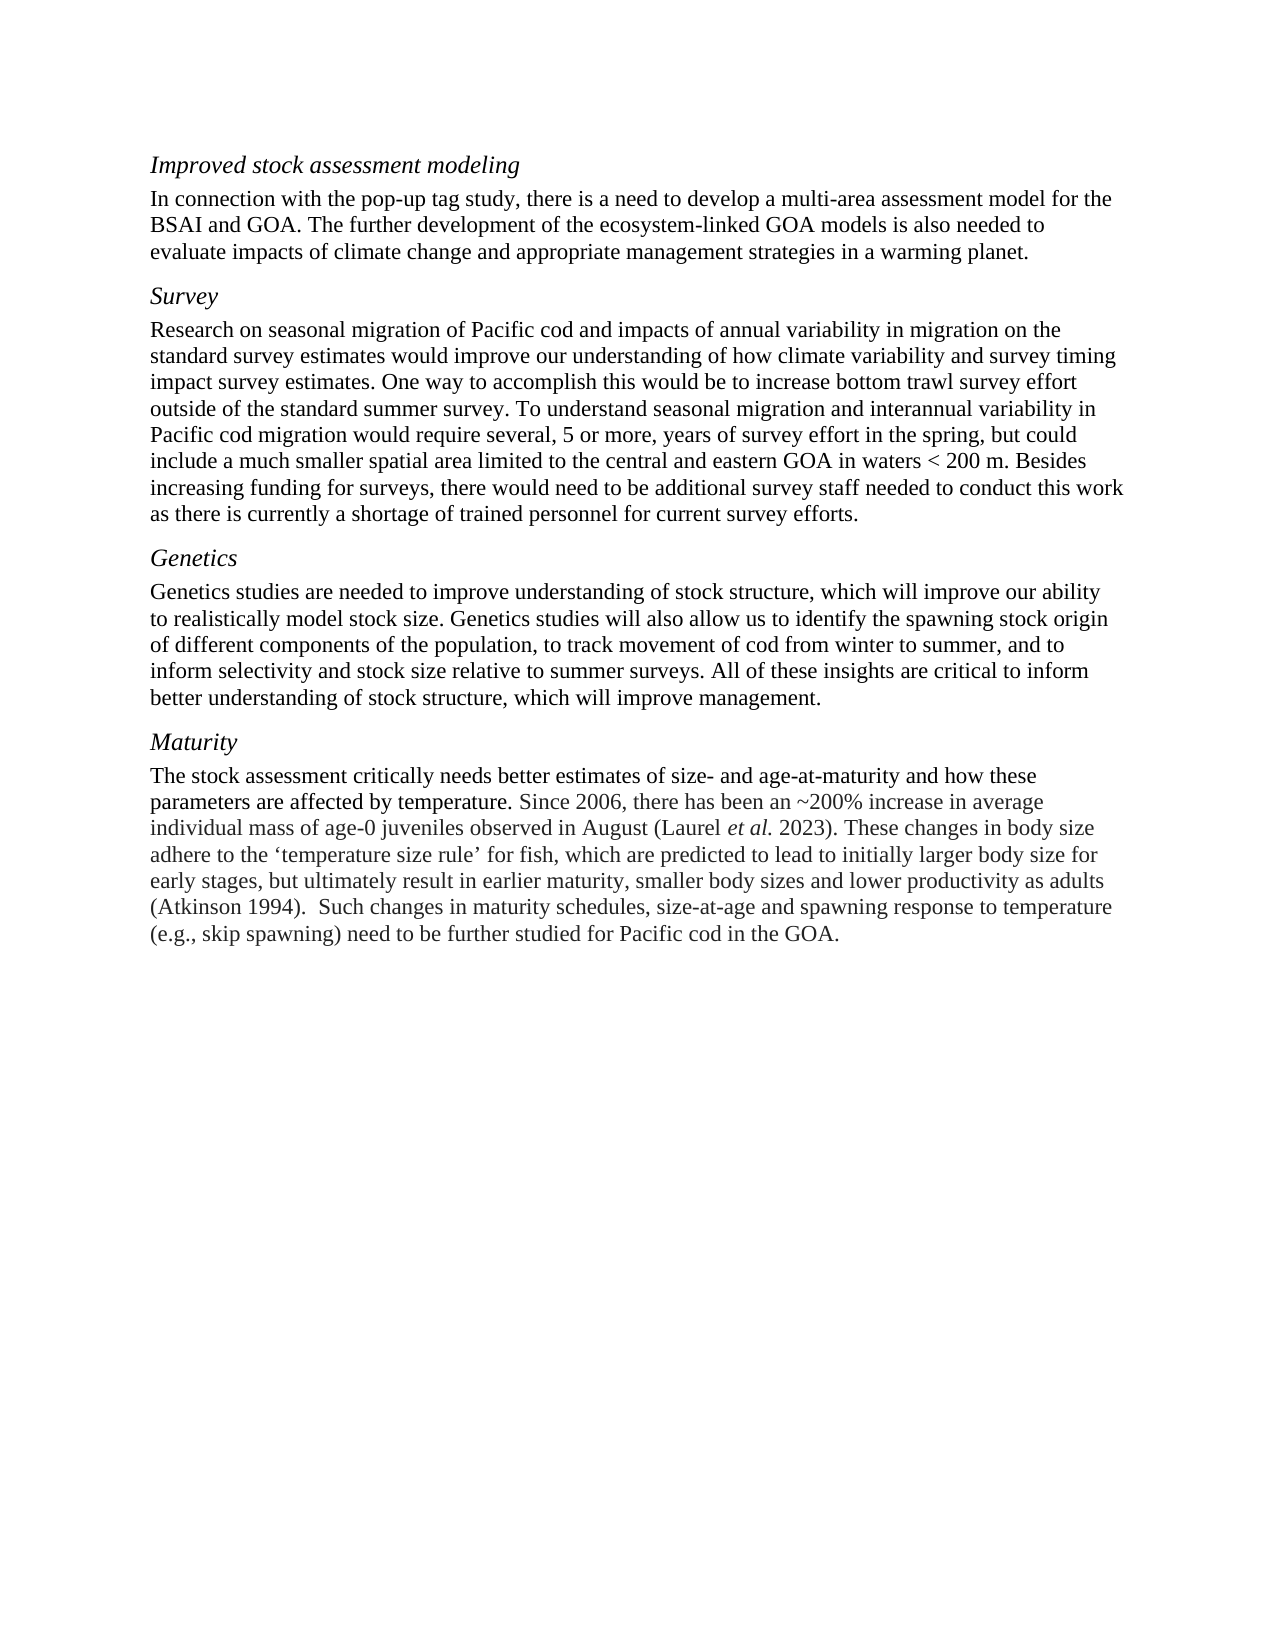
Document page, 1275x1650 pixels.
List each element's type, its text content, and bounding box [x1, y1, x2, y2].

text Genetics studies are needed to improve understanding of stock structure, which will improve our ability to realistically model stock size. Genetics studies will also allow us to identify the spawning stock origin of different components of the population, to track movement of cod from winter to summer, and to inform selectivity and stock size relative to summer surveys. All of these insights are critical to inform better understanding of stock structure, which will improve management. [150, 578, 1125, 710]
subtitle Survey [150, 281, 1125, 309]
text Research on seasonal migration of Pacific cod and impacts of annual variability in migration on the standard survey estimates would improve our understanding of how climate variability and survey timing impact survey estimates. One way to accomplish this would be to increase bottom trawl survey effort outside of the standard summer survey. To understand seasonal migration and interannual variability in Pacific cod migration would require several, 5 or more, years of survey effort in the spring, but could include a much smaller spatial area limited to the central and eastern GOA in waters < 200 m. Besides increasing funding for surveys, there would need to be additional survey staff needed to conduct this work as there is currently a shortage of trained personnel for current survey efforts. [150, 316, 1125, 527]
text The stock assessment critically needs better estimates of size- and age-at-maturity and how these parameters are affected by temperature. Since 2006, there has been an ~200% increase in average individual mass of age-0 juveniles observed in August (Laurel et al. 2023). These changes in body size adhere to the ‘temperature size rule’ for fish, which are predicted to lead to initially larger body size for early stages, but ultimately result in earlier maturity, smaller body sizes and lower productivity as adults (Atkinson 1994). Such changes in maturity schedules, size-at-age and spawning response to temperature (e.g., skip spawning) need to be further studied for Pacific cod in the GOA. [150, 762, 1125, 946]
subtitle Genetics [150, 543, 1125, 572]
subtitle Improved stock assessment modeling [150, 150, 1125, 179]
subtitle Maturity [150, 727, 1125, 755]
text In connection with the pop-up tag study, there is a need to develop a multi-area assessment model for the BSAI and GOA. The further development of the ecosystem-linked GOA models is also needed to evaluate impacts of climate change and appropriate management strategies in a warming planet. [150, 185, 1125, 264]
